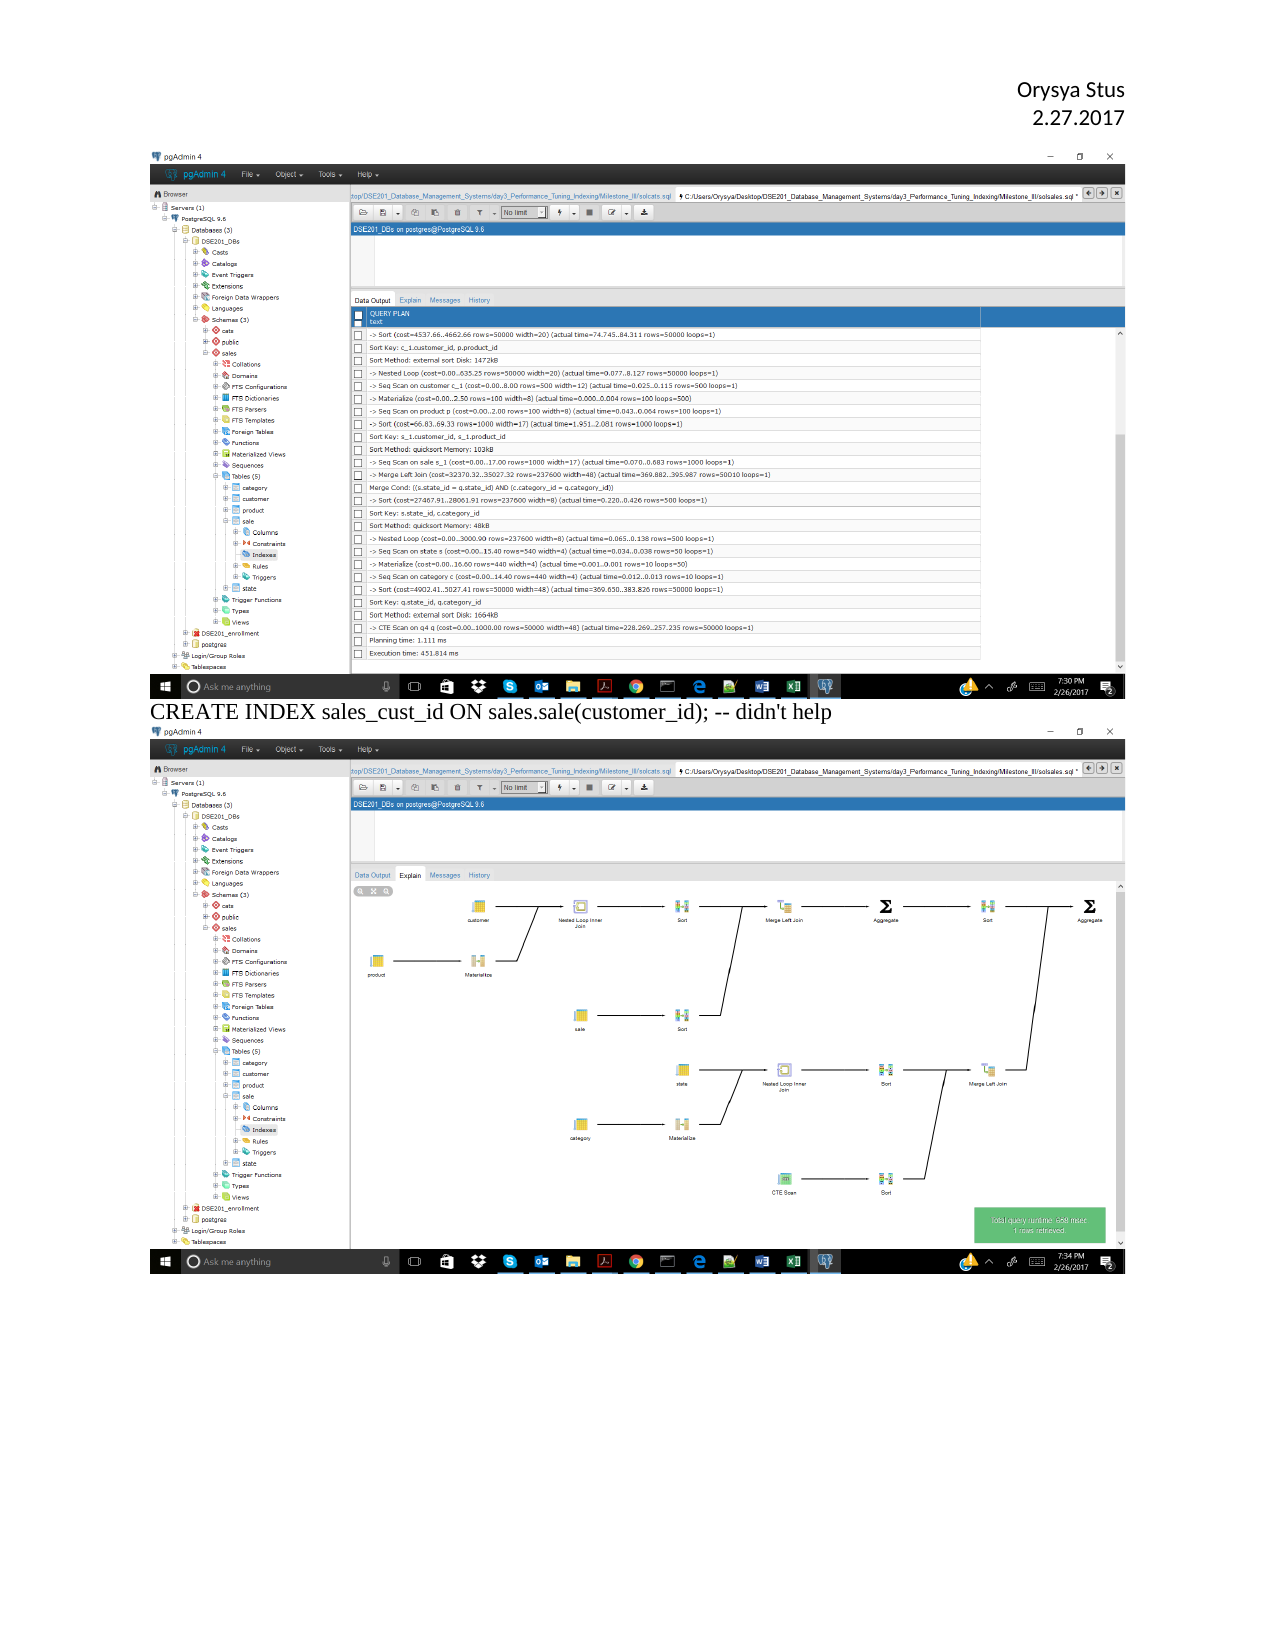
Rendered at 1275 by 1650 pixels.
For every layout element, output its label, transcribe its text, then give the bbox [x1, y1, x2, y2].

picture [150, 150, 1125, 699]
text CREATE INDEX sales_cust_id ON sales.sale(customer_id); -- didn't help [150, 699, 1125, 724]
picture [150, 724, 1125, 1274]
